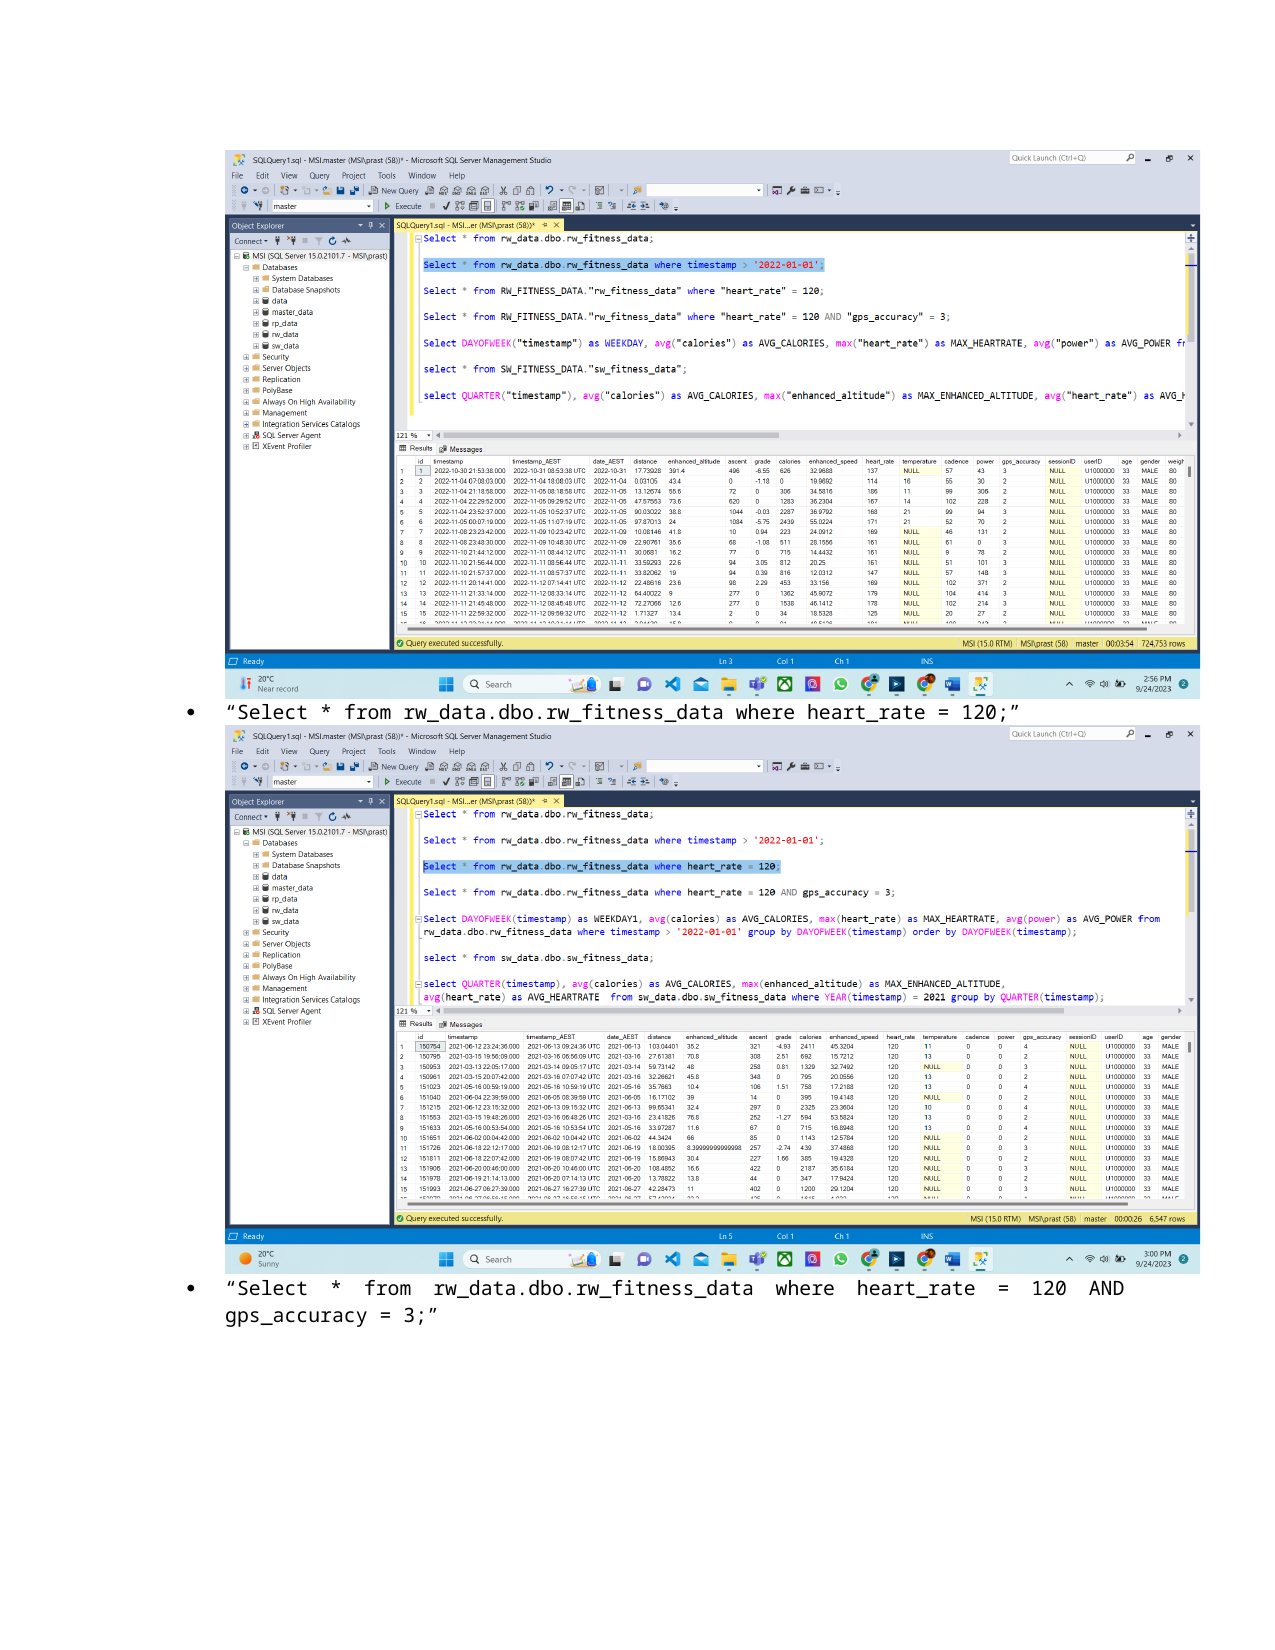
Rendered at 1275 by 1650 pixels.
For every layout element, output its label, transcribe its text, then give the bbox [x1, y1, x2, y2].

list “Select * from rw_data.dbo.rw_fitness_data where heart_rate = 120 AND gps_accuracy = 3;” [187, 1274, 1125, 1328]
picture [225, 150, 1200, 699]
list “Select * from rw_data.dbo.rw_fitness_data where heart_rate = 120;” [187, 698, 1125, 725]
picture [225, 725, 1200, 1274]
